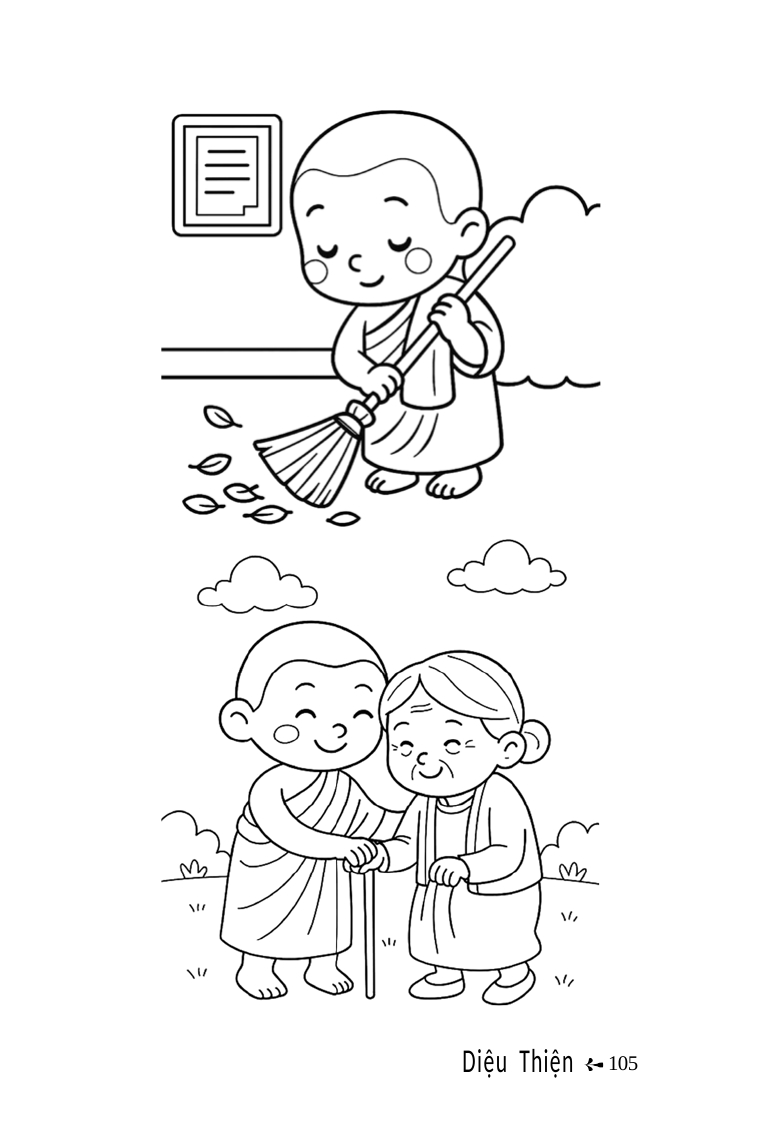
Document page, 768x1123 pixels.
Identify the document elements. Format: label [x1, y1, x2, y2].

picture [161, 110, 601, 527]
picture [583, 1058, 604, 1071]
picture [161, 539, 600, 1006]
